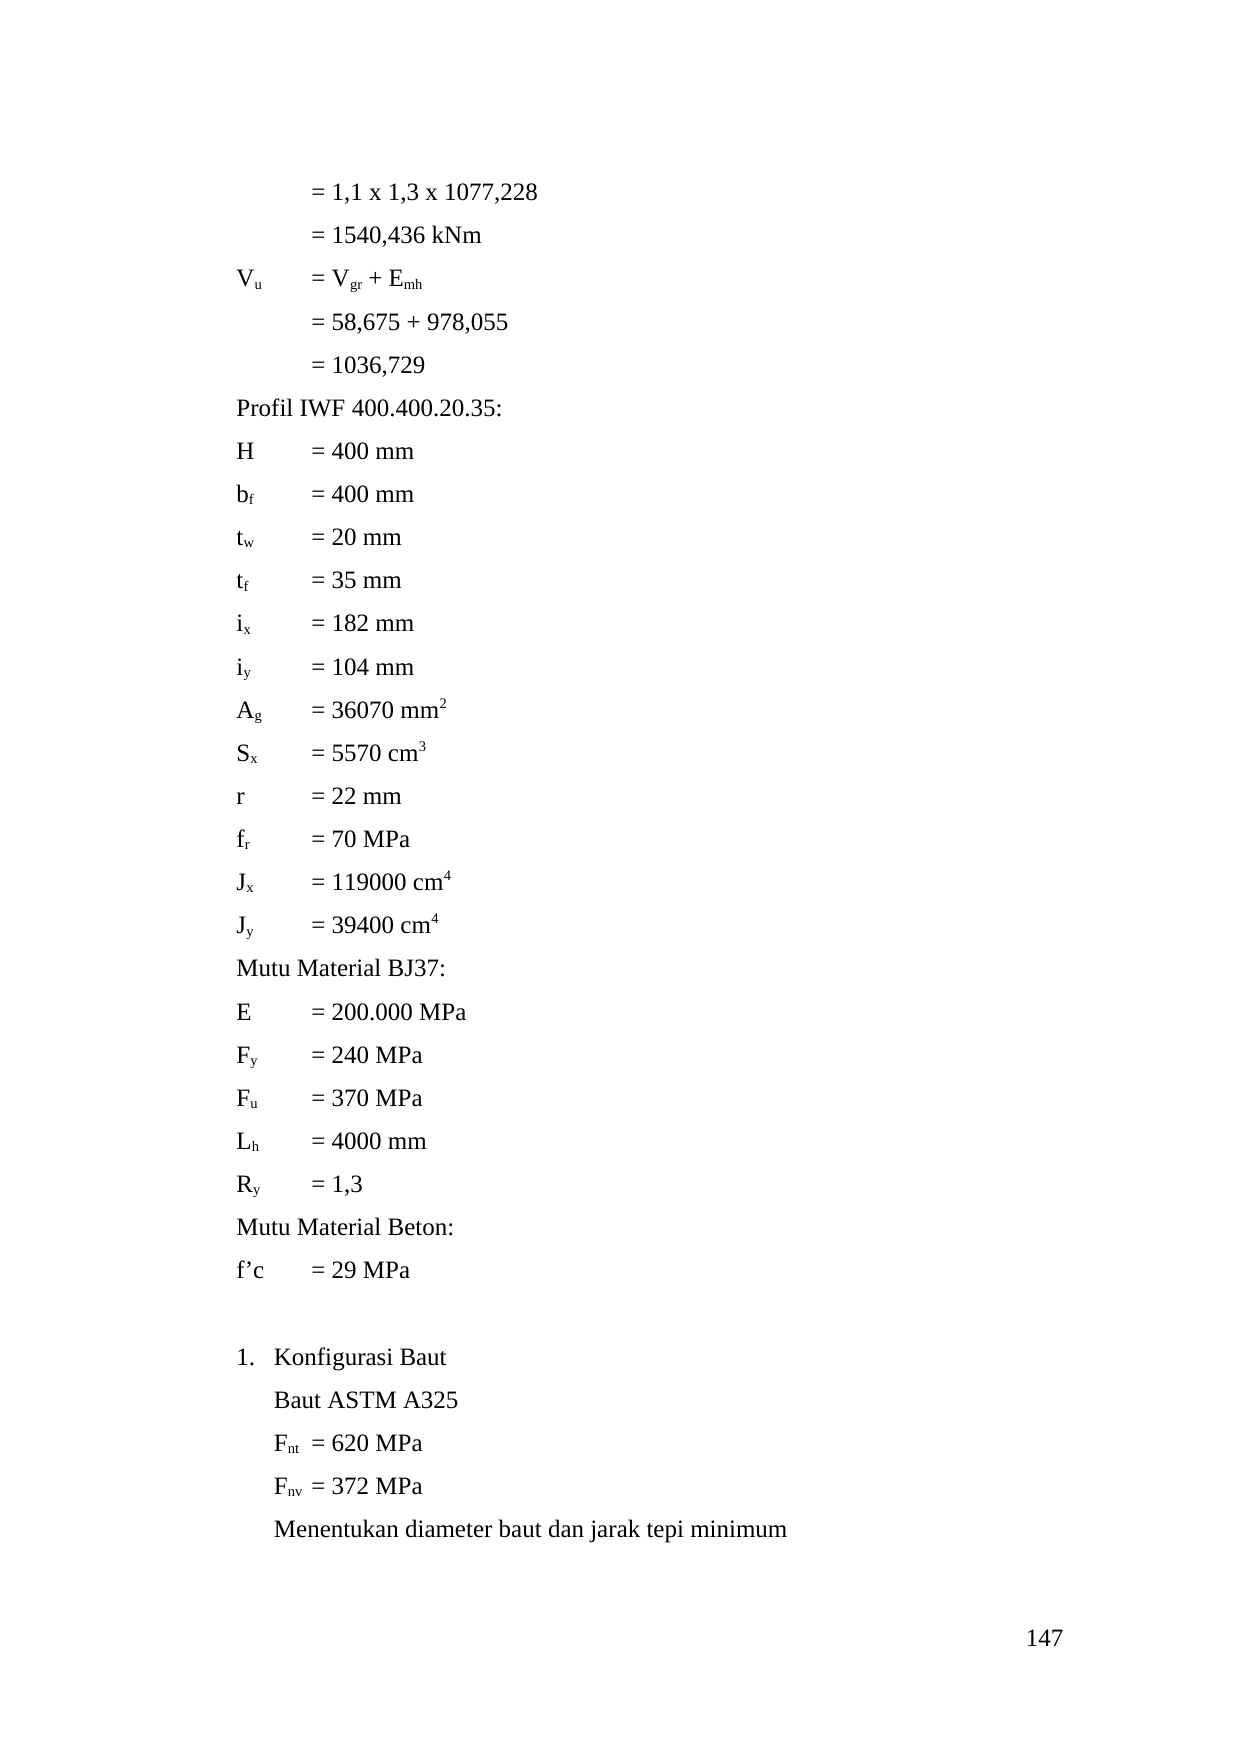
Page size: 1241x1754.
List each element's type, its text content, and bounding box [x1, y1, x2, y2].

text Jx = 119000 cm4 [236, 867, 1063, 896]
text Ry = 1,3 [236, 1169, 1063, 1198]
text Fu = 370 MPa [236, 1083, 1063, 1112]
text Lh = 4000 mm [236, 1126, 1063, 1155]
text iy = 104 mm [236, 652, 1063, 680]
text fr = 70 MPa [236, 824, 1063, 853]
text = 1,1 x 1,3 x 1077,228 [236, 177, 1063, 206]
list Fnv = 372 MPa [274, 1471, 1063, 1500]
text = 58,675 + 978,055 [236, 307, 1063, 335]
text Sx = 5570 cm3 [236, 738, 1063, 767]
text = 1540,436 kNm [236, 220, 1063, 249]
text ix = 182 mm [236, 608, 1063, 637]
text r = 22 mm [236, 781, 1063, 810]
text Profil IWF 400.400.20.35: [236, 393, 1063, 422]
list Baut ASTM A325 [274, 1385, 1063, 1413]
text H = 400 mm [236, 436, 1063, 465]
text f’c = 29 MPa [236, 1255, 1063, 1284]
text Ag = 36070 mm2 [236, 695, 1063, 723]
text Vu = Vgr + Emh [236, 263, 1063, 292]
text tf = 35 mm [236, 565, 1063, 594]
text Jy = 39400 cm4 [236, 910, 1063, 939]
text bf = 400 mm [236, 479, 1063, 508]
list Menentukan diameter baut dan jarak tepi minimum [274, 1514, 1063, 1543]
text tw = 20 mm [236, 522, 1063, 551]
text Mutu Material Beton: [236, 1212, 1063, 1241]
text E = 200.000 MPa [236, 997, 1063, 1025]
list Konfigurasi Baut [236, 1342, 1063, 1370]
list Fnt = 620 MPa [274, 1428, 1063, 1457]
text = 1036,729 [236, 350, 1063, 378]
text Mutu Material BJ37: [236, 953, 1063, 982]
text Fy = 240 MPa [236, 1040, 1063, 1068]
